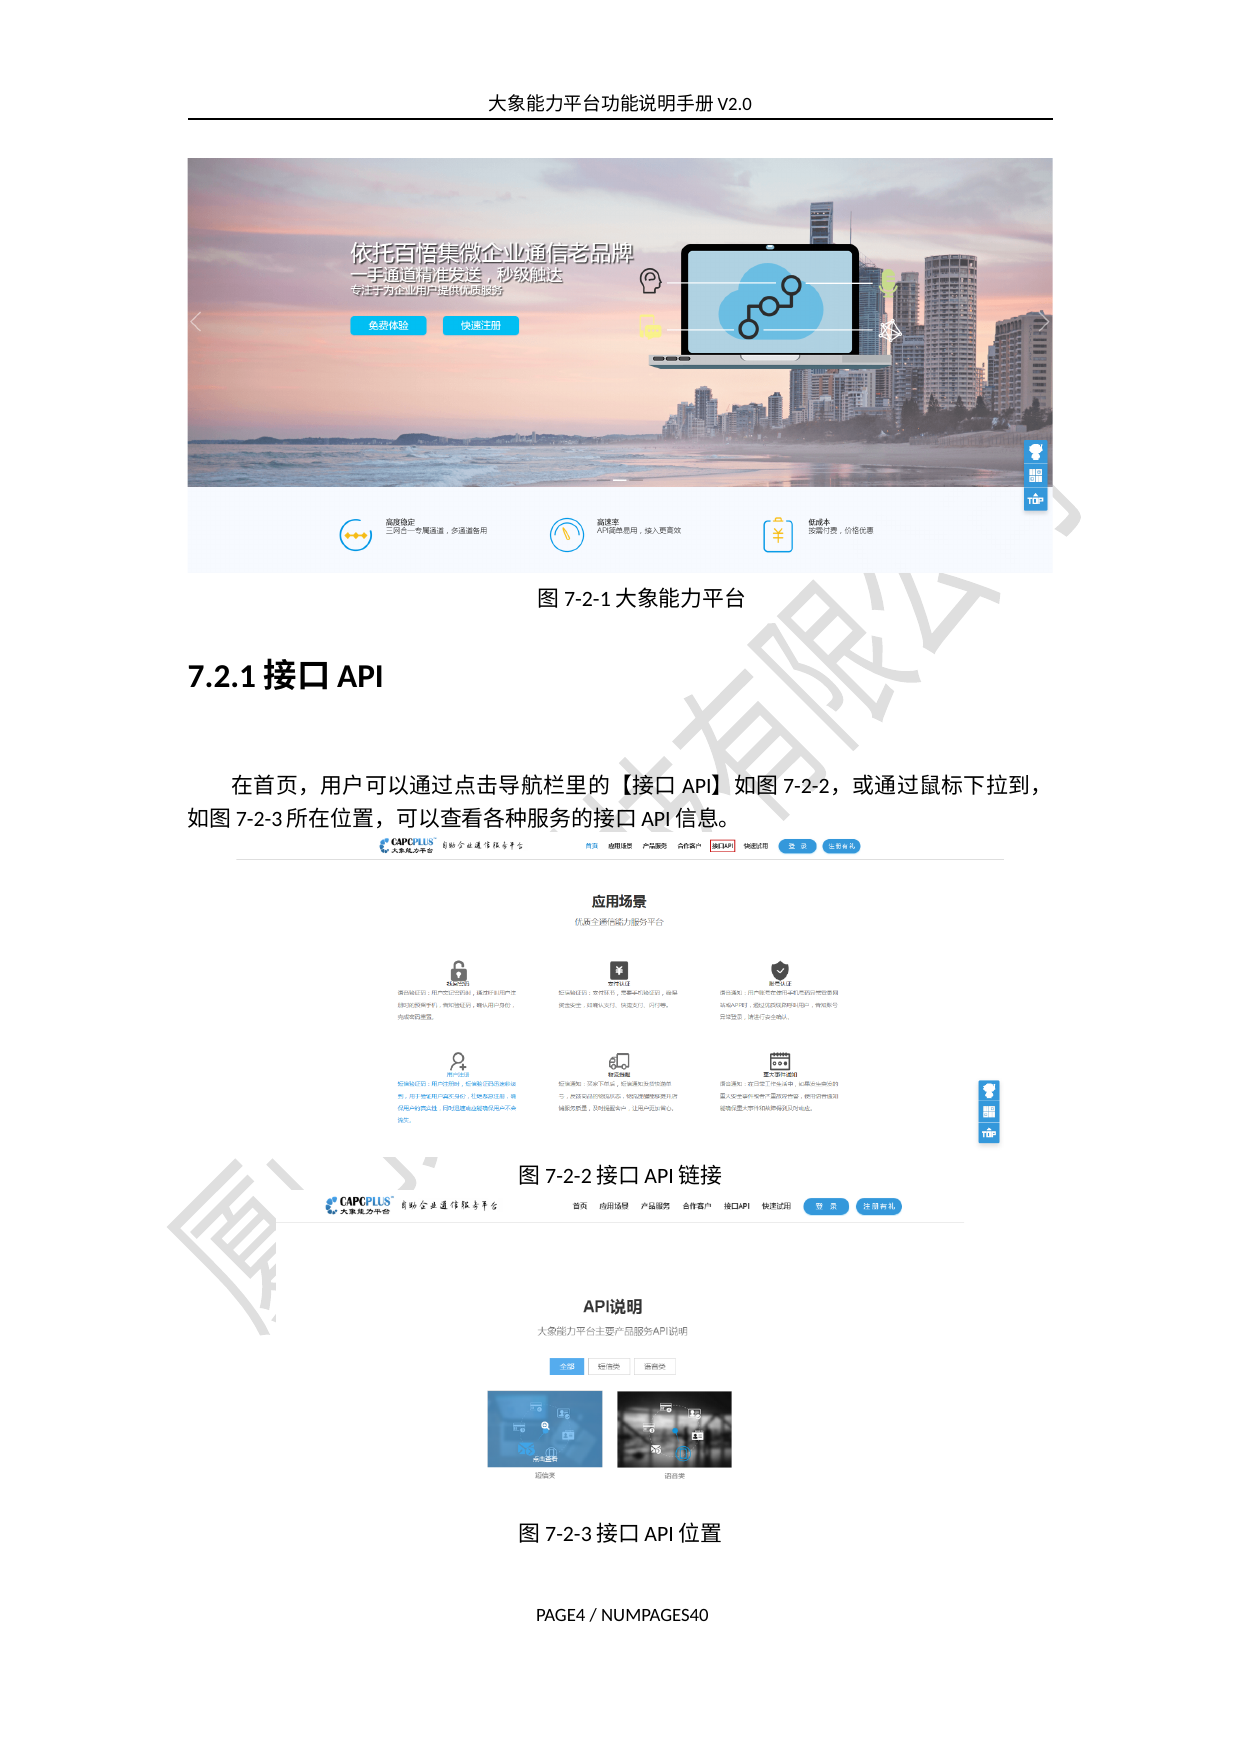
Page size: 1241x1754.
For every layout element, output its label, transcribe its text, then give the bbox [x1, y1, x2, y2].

text 图7-2-2接口API链接 [187, 1158, 1053, 1190]
text 在首页，用户可以通过点击导航栏里的【接口API】如图7-2-2，或通过鼠标下拉到，如图7-2-3所在位置，可以查看各种服务的接口API信息。 [187, 768, 1053, 833]
picture [276, 1190, 965, 1515]
subtitle 7.2.1 接口API [187, 641, 1053, 706]
text 图7-2-3接口API位置 [187, 1515, 1053, 1548]
picture [236, 832, 1004, 1157]
picture [187, 158, 1053, 573]
text 图7-2-1大象能力平台 [231, 581, 1053, 613]
